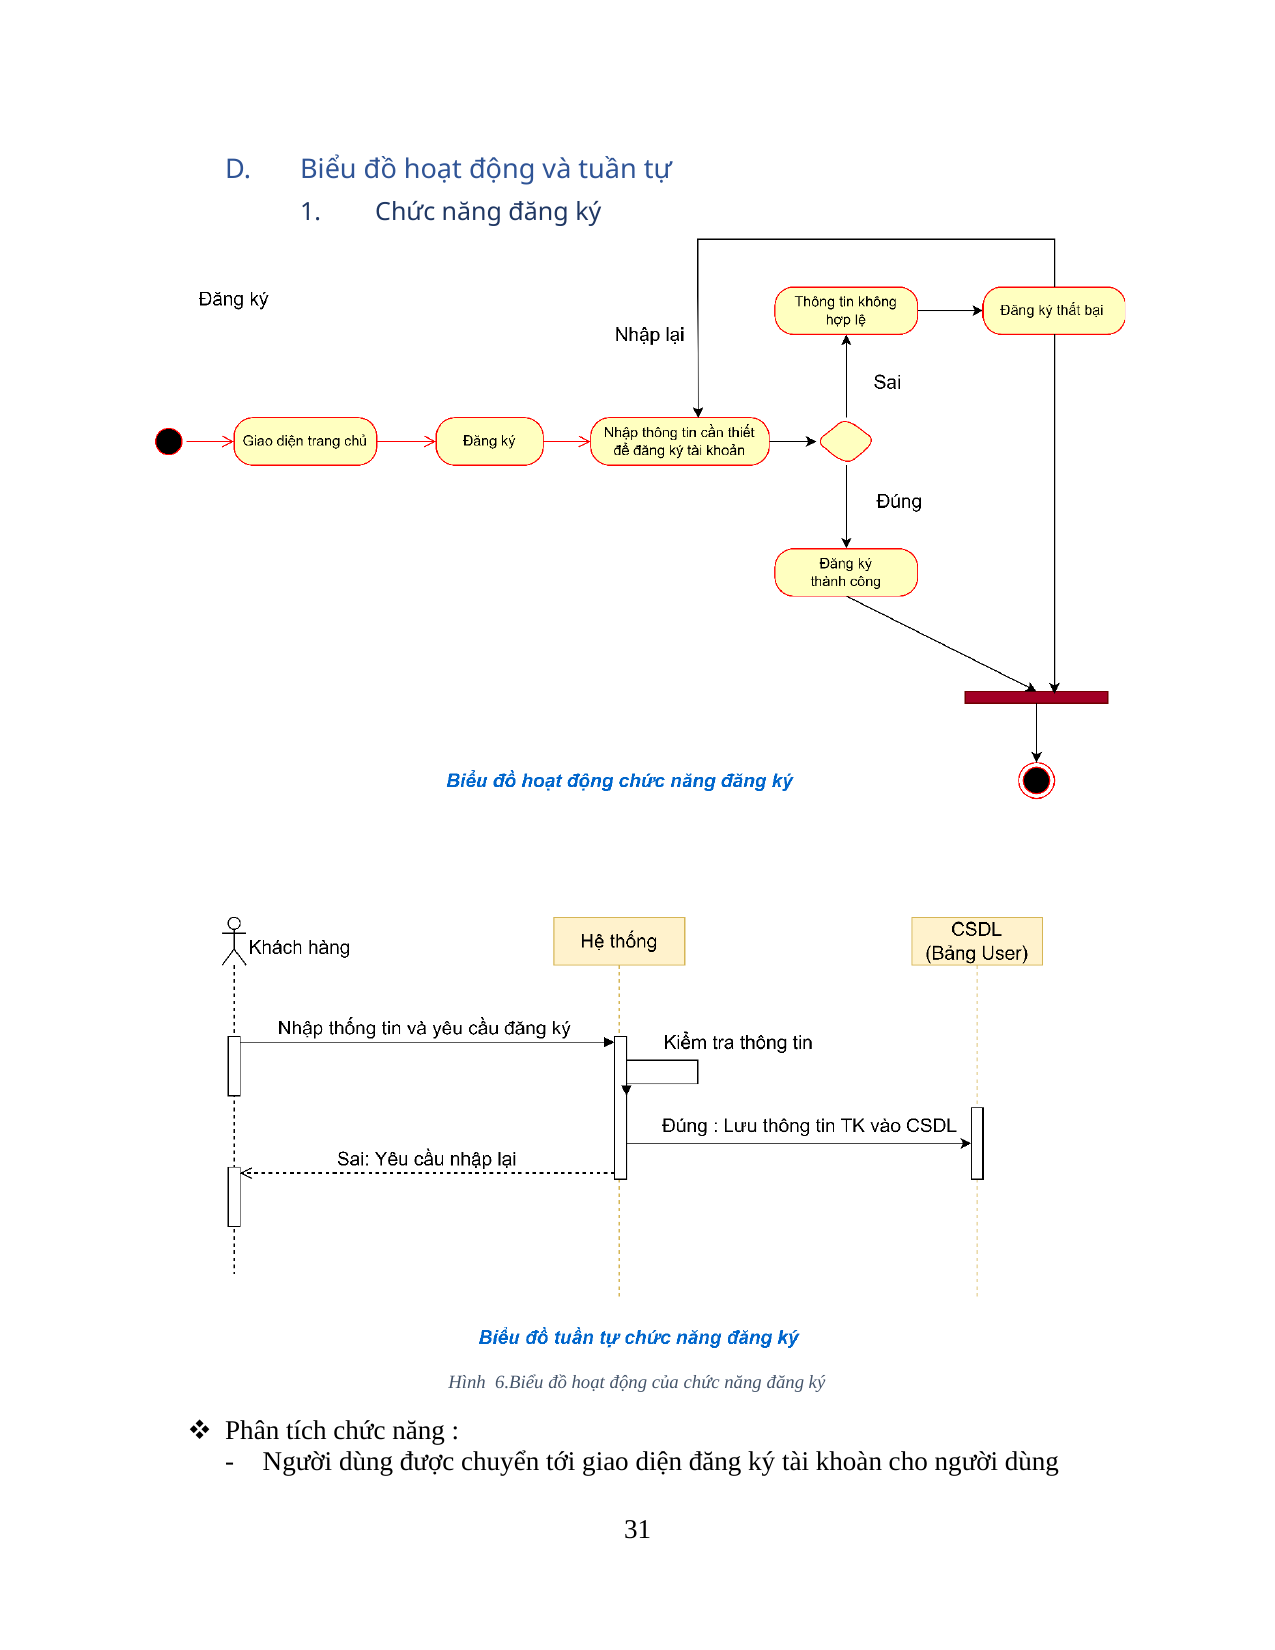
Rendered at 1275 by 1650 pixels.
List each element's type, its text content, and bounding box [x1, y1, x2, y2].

subtitle Chức năng đăng ký [300, 194, 1125, 228]
picture [150, 230, 1125, 1353]
list Người dùng được chuyển tới giao diện đăng ký tài khoàn cho người dùng [225, 1445, 1125, 1476]
list Phân tích chức năng : [187, 1414, 1125, 1445]
subtitle Biểu đồ hoạt động và tuần tự [225, 150, 1125, 187]
